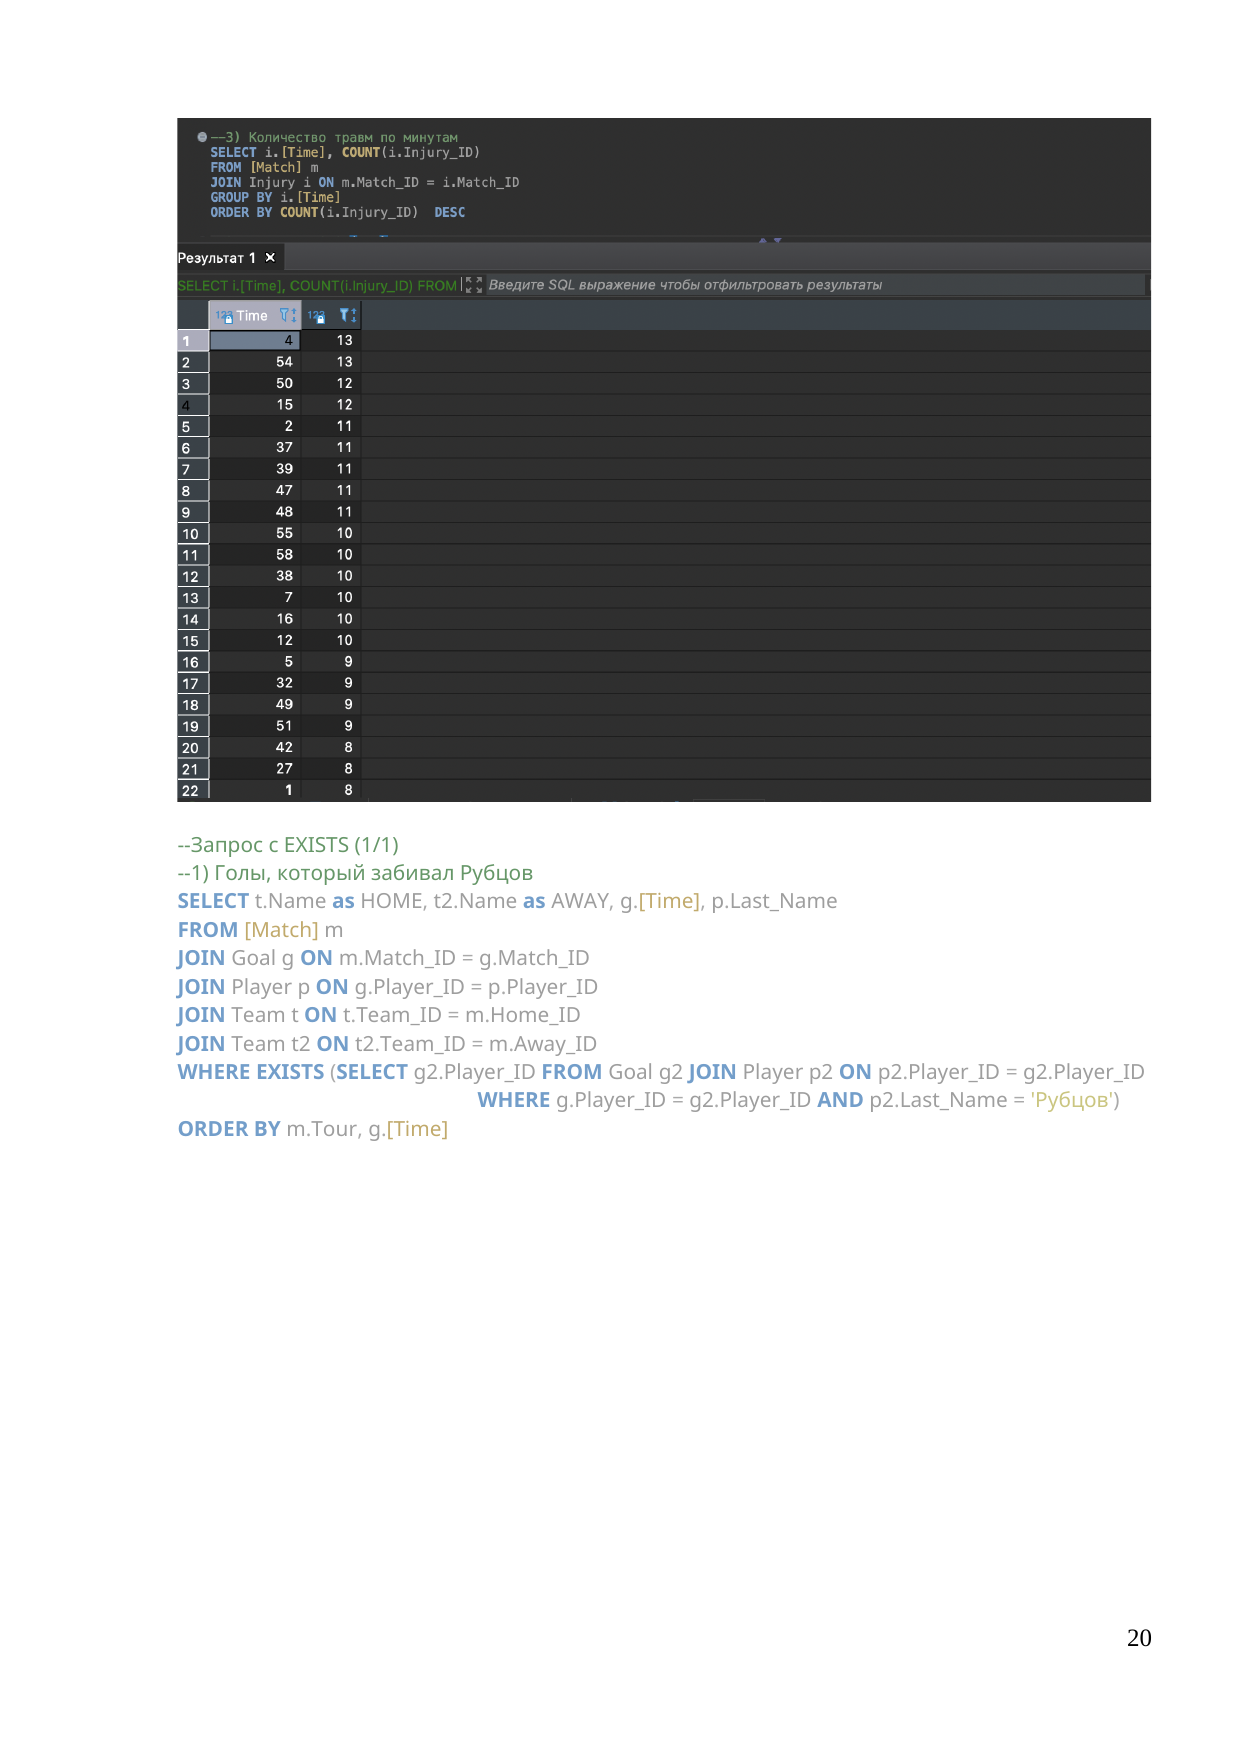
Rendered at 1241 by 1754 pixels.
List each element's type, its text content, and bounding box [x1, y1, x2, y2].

text JOIN Goal g ON m.Match_ID = g.Match_ID [177, 943, 1152, 972]
text JOIN Team t2 ON t2.Team_ID = m.Away_ID [177, 1029, 1152, 1057]
text FROM [Match] m [177, 915, 1152, 943]
text --Запрос с EXISTS (1/1) [177, 830, 1152, 858]
text ORDER BY m.Tour, g.[Time] [177, 1114, 1152, 1142]
text --1) Голы, который забивал Рубцов [177, 858, 1152, 887]
text WHERE g.Player_ID = g2.Player_ID AND p2.Last_Name = 'Рубцов') [177, 1086, 1152, 1114]
text JOIN Team t ON t.Team_ID = m.Home_ID [177, 1000, 1152, 1029]
text SELECT t.Name as HOME, t2.Name as AWAY, g.[Time], p.Last_Name [177, 887, 1152, 915]
picture [177, 118, 1152, 802]
text WHERE EXISTS (SELECT g2.Player_ID FROM Goal g2 JOIN Player p2 ON p2.Player_ID = g2.Player_ID [177, 1057, 1152, 1086]
text JOIN Player p ON g.Player_ID = p.Player_ID [177, 972, 1152, 1000]
